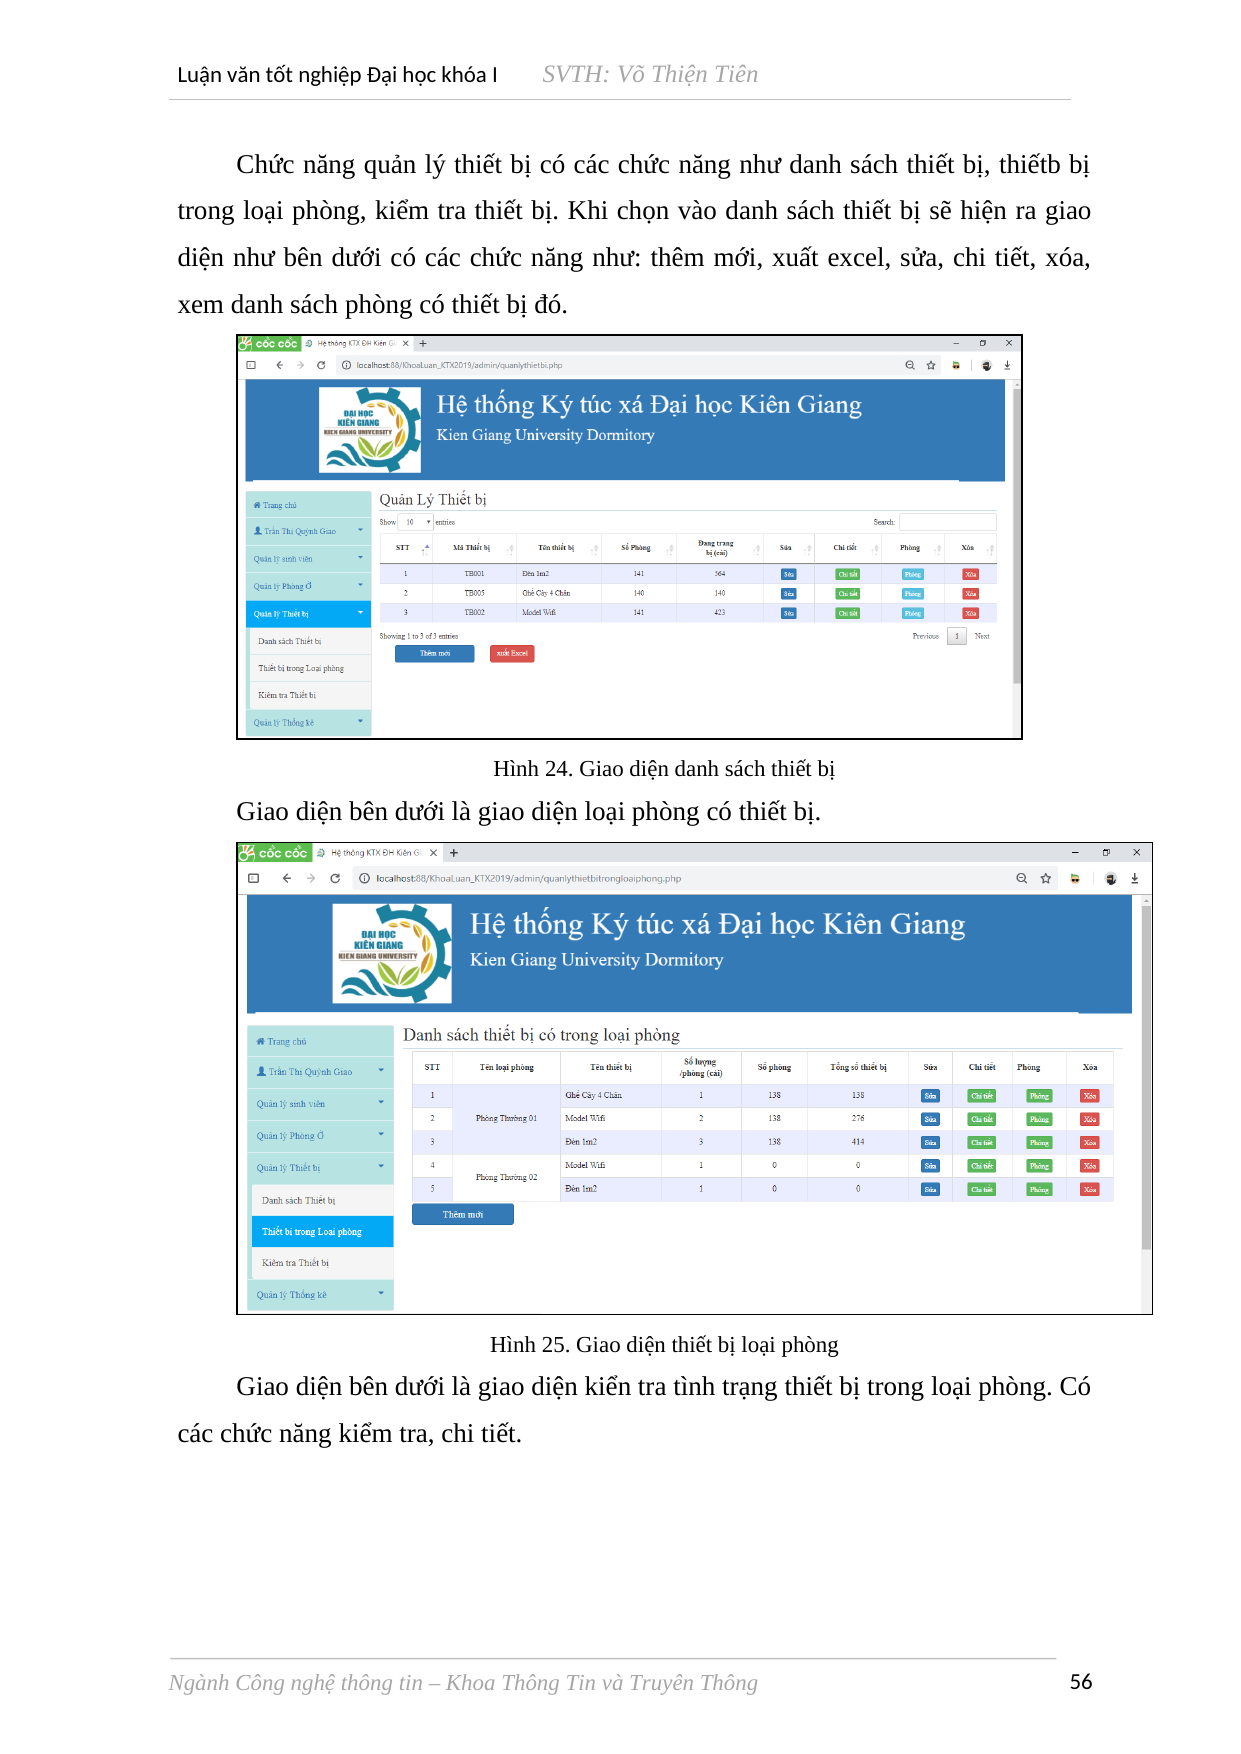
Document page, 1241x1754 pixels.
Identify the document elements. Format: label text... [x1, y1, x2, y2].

text Chức năng quản lý thiết bị có các chức năng như danh sách thiết bị, thiếtb bị trong loại phòng, kiểm tra thiết bị. Khi chọn vào danh sách thiết bị sẽ hiện ra giao diện như bên dưới có các chức năng như: thêm mới, xuất excel, sửa, chi tiết, xóa, xem danh sách phòng có thiết bị đó. [177, 148, 1092, 319]
text Hình 24. Giao diện danh sách thiết bị [236, 756, 1092, 782]
text Giao diện bên dưới là giao diện loại phòng có thiết bị. [177, 795, 1092, 826]
text Giao diện bên dưới là giao diện kiển tra tình trạng thiết bị trong loại phòng. Có các chức năng kiểm tra, chi tiết. [177, 1370, 1092, 1448]
picture [238, 336, 1021, 738]
picture [238, 843, 1152, 1314]
text Hình 25. Giao diện thiết bị loại phòng [236, 1331, 1092, 1357]
